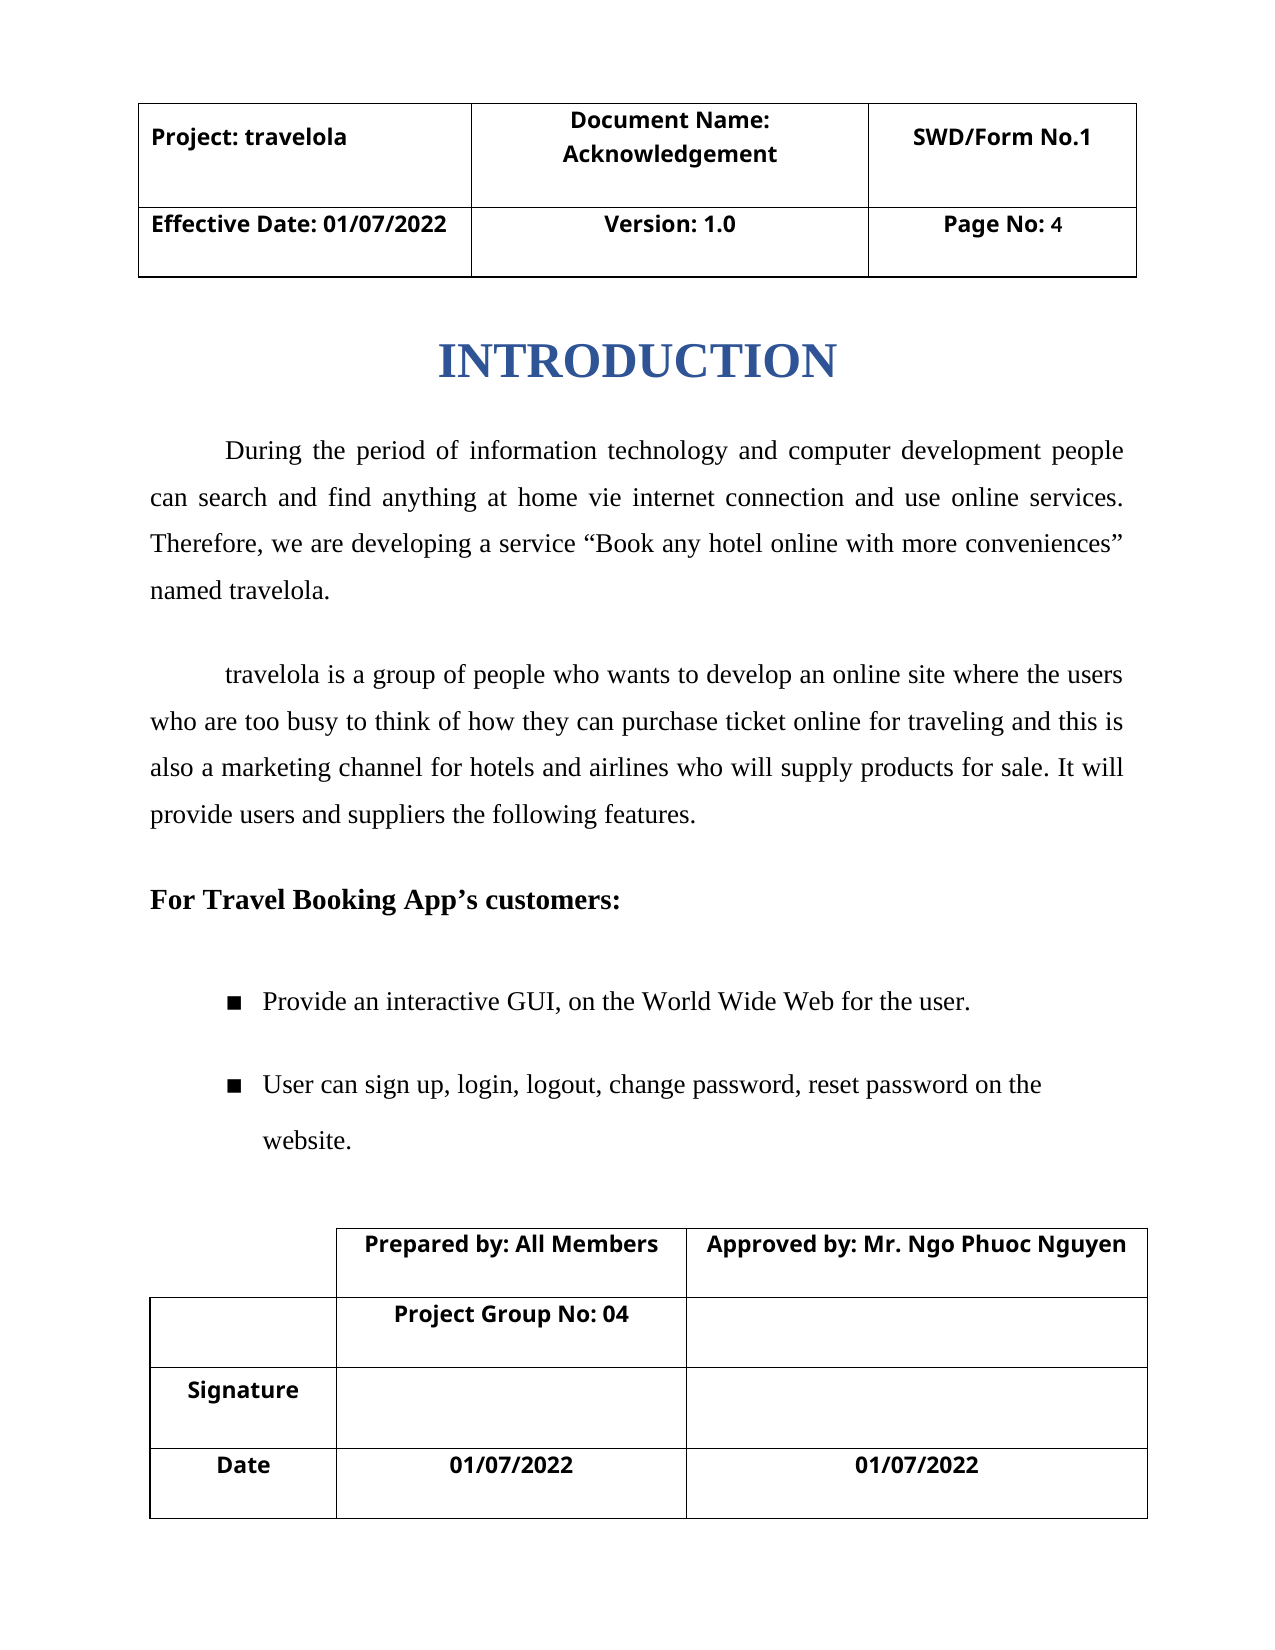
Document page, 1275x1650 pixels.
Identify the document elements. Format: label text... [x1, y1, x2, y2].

list User can sign up, login, logout, change password, reset password on the website. [225, 1053, 1125, 1156]
subtitle INTRODUCTION [150, 330, 1125, 388]
text travelola is a group of people who wants to develop an online site where the users who are too busy to think of how they can purchase ticket online for traveling and this is also a marketing channel for hotels and airlines who will supply products for sale. It will provide users and suppliers the following features. [150, 658, 1125, 829]
text During the period of information technology and computer development people can search and find anything at home vie internet connection and use online services. Therefore, we are developing a service “Book any hotel online with more conveniences” named travelola. [150, 434, 1125, 605]
text For Travel Booking App’s customers: [150, 882, 1125, 916]
list Provide an interactive GUI, on the World Wide Web for the user. [225, 970, 1125, 1026]
